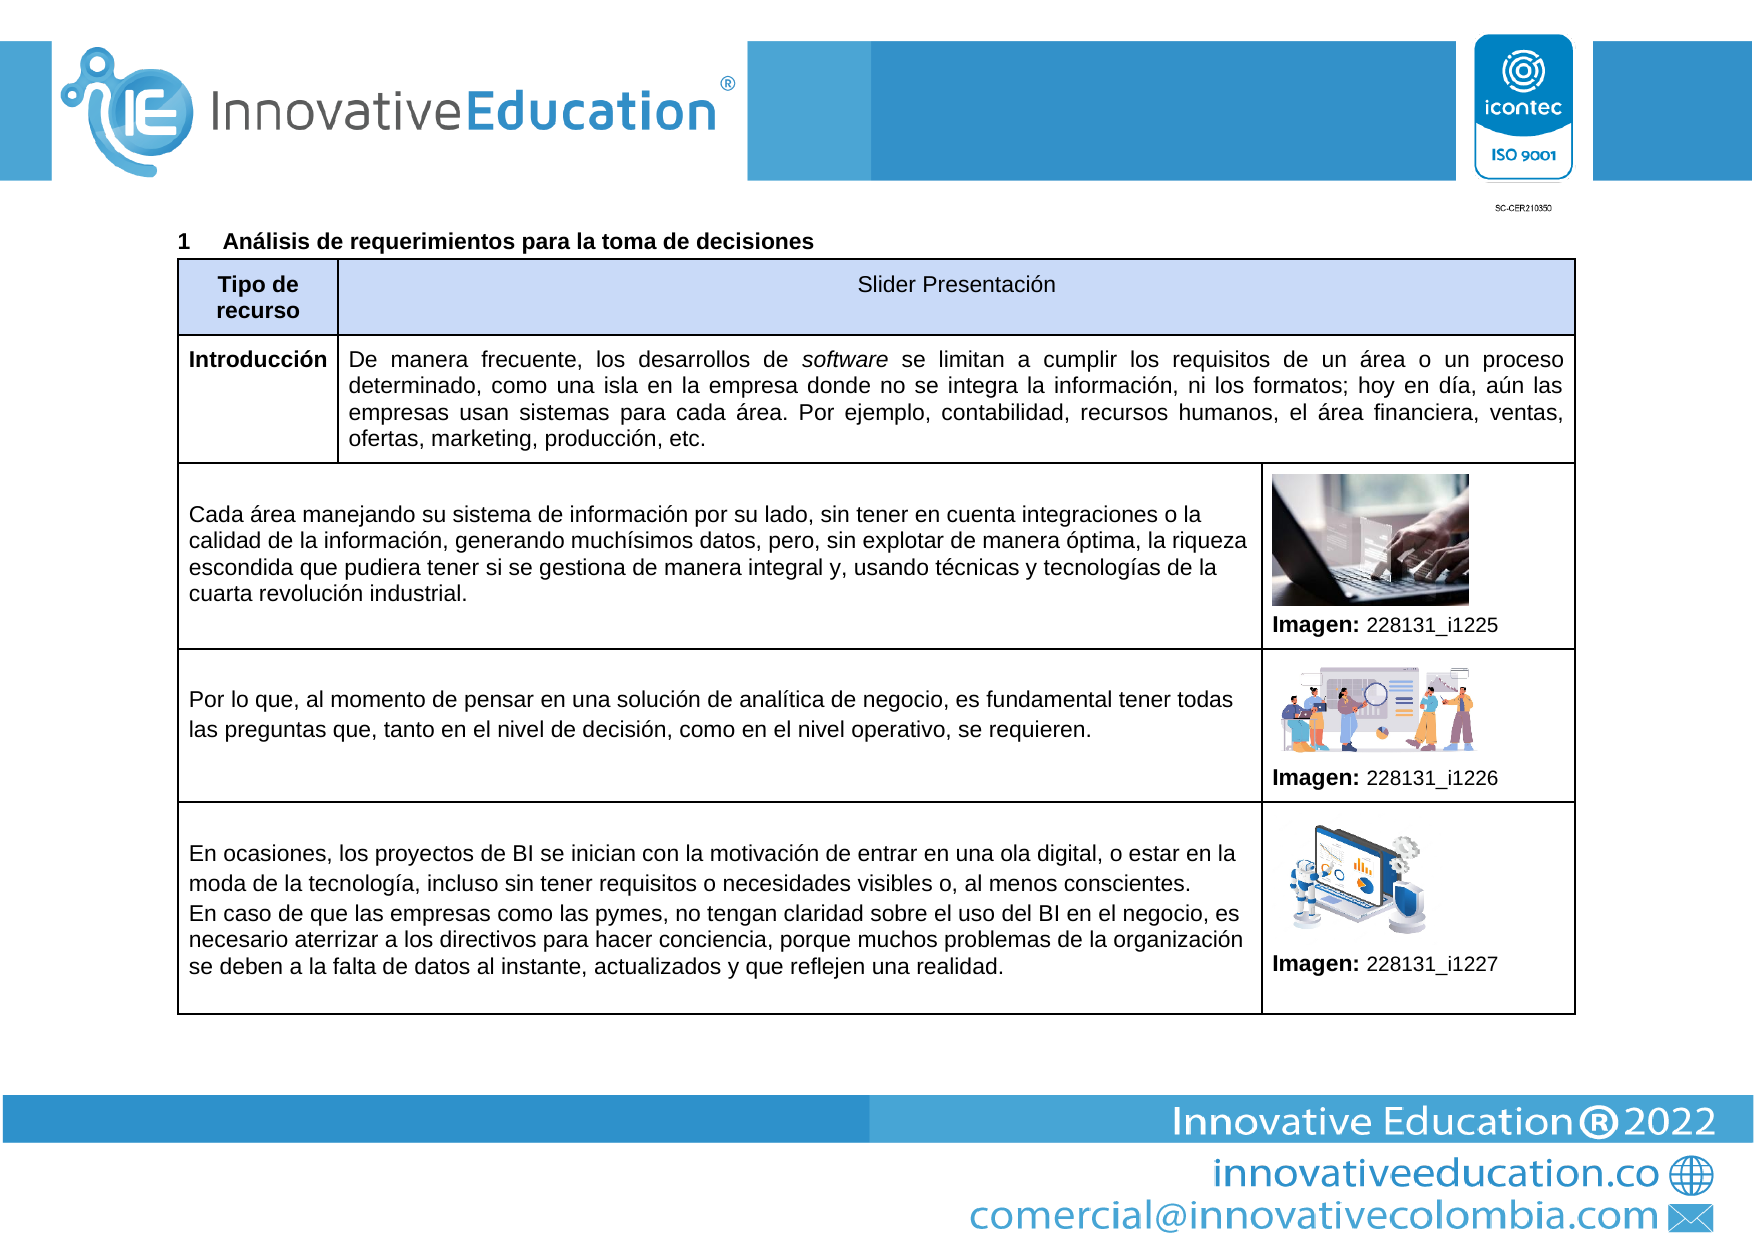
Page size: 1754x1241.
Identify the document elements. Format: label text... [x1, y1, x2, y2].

picture [1272, 660, 1483, 759]
table_cell Imagen: 228131_i1225 [1263, 464, 1574, 647]
picture [2, 1093, 1754, 1239]
subtitle Análisis de requerimientos para la toma de decisiones [177, 228, 1577, 254]
table_cell De manera frecuente, los desarrollos de software se limitan a cumplir los requisitos de un área o un proceso determinado, como una isla en la empresa donde no se integra la información, ni los formatos; hoy en día, aún las empresas usan sistemas para cada área. Por ejemplo, contabilidad, recursos humanos, el área financiera, ventas, ofertas, marketing, producción, etc. [339, 336, 1574, 462]
table_cell Introducción [179, 336, 337, 462]
picture [1593, 28, 1752, 194]
table_header Slider Presentación [339, 260, 1574, 334]
table_cell Imagen: 228131_i1227 [1263, 803, 1574, 1013]
picture [1272, 474, 1469, 606]
table_cell Por lo que, al momento de pensar en una solución de analítica de negocio, es fundamental tener todas las preguntas que, tanto en el nivel de decisión, como en el nivel operativo, se requieren. [179, 650, 1261, 801]
picture [1272, 813, 1443, 945]
picture [0, 28, 1456, 194]
table_cell En ocasiones, los proyectos de BI se inician con la motivación de entrar en una ola digital, o estar en la moda de la tecnología, incluso sin tener requisitos o necesidades visibles o, al menos conscientes. En caso de que las empresas como las pymes, no tengan claridad sobre el uso del BI en el negocio, es necesario aterrizar a los directivos para hacer conciencia, porque muchos problemas de la organización se deben a la falta de datos al instante, actualizados y que reflejen una realidad. [179, 803, 1261, 1013]
table_cell Cada área manejando su sistema de información por su lado, sin tener en cuenta integraciones o la calidad de la información, generando muchísimos datos, pero, sin explotar de manera óptima, la riqueza escondida que pudiera tener si se gestiona de manera integral y, usando técnicas y tecnologías de la cuarta revolución industrial. [179, 464, 1261, 647]
table_header Tipo de recurso [179, 260, 337, 334]
picture [1471, 32, 1576, 214]
table_cell Imagen: 228131_i1226 [1263, 650, 1574, 801]
